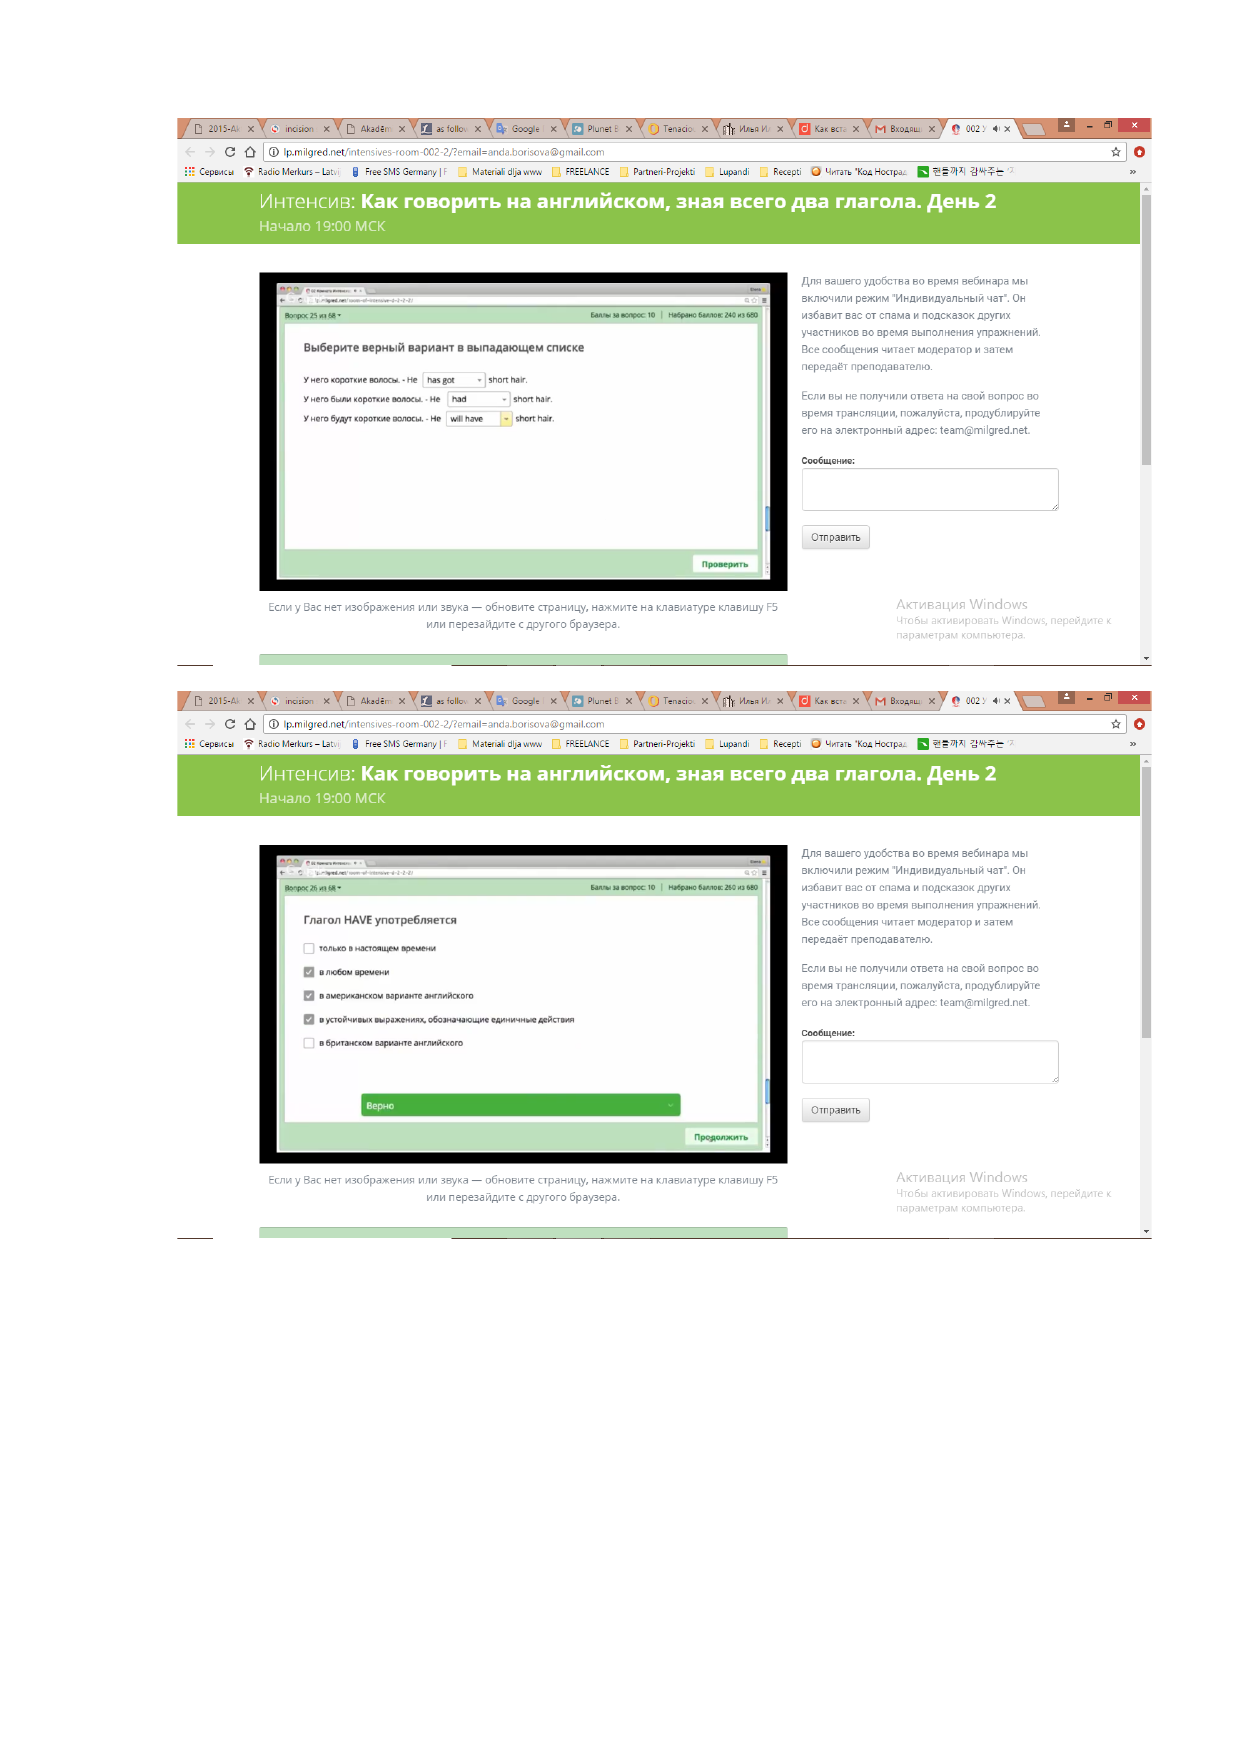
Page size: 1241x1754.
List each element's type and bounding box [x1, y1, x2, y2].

picture [177, 691, 1152, 1239]
picture [177, 118, 1152, 666]
